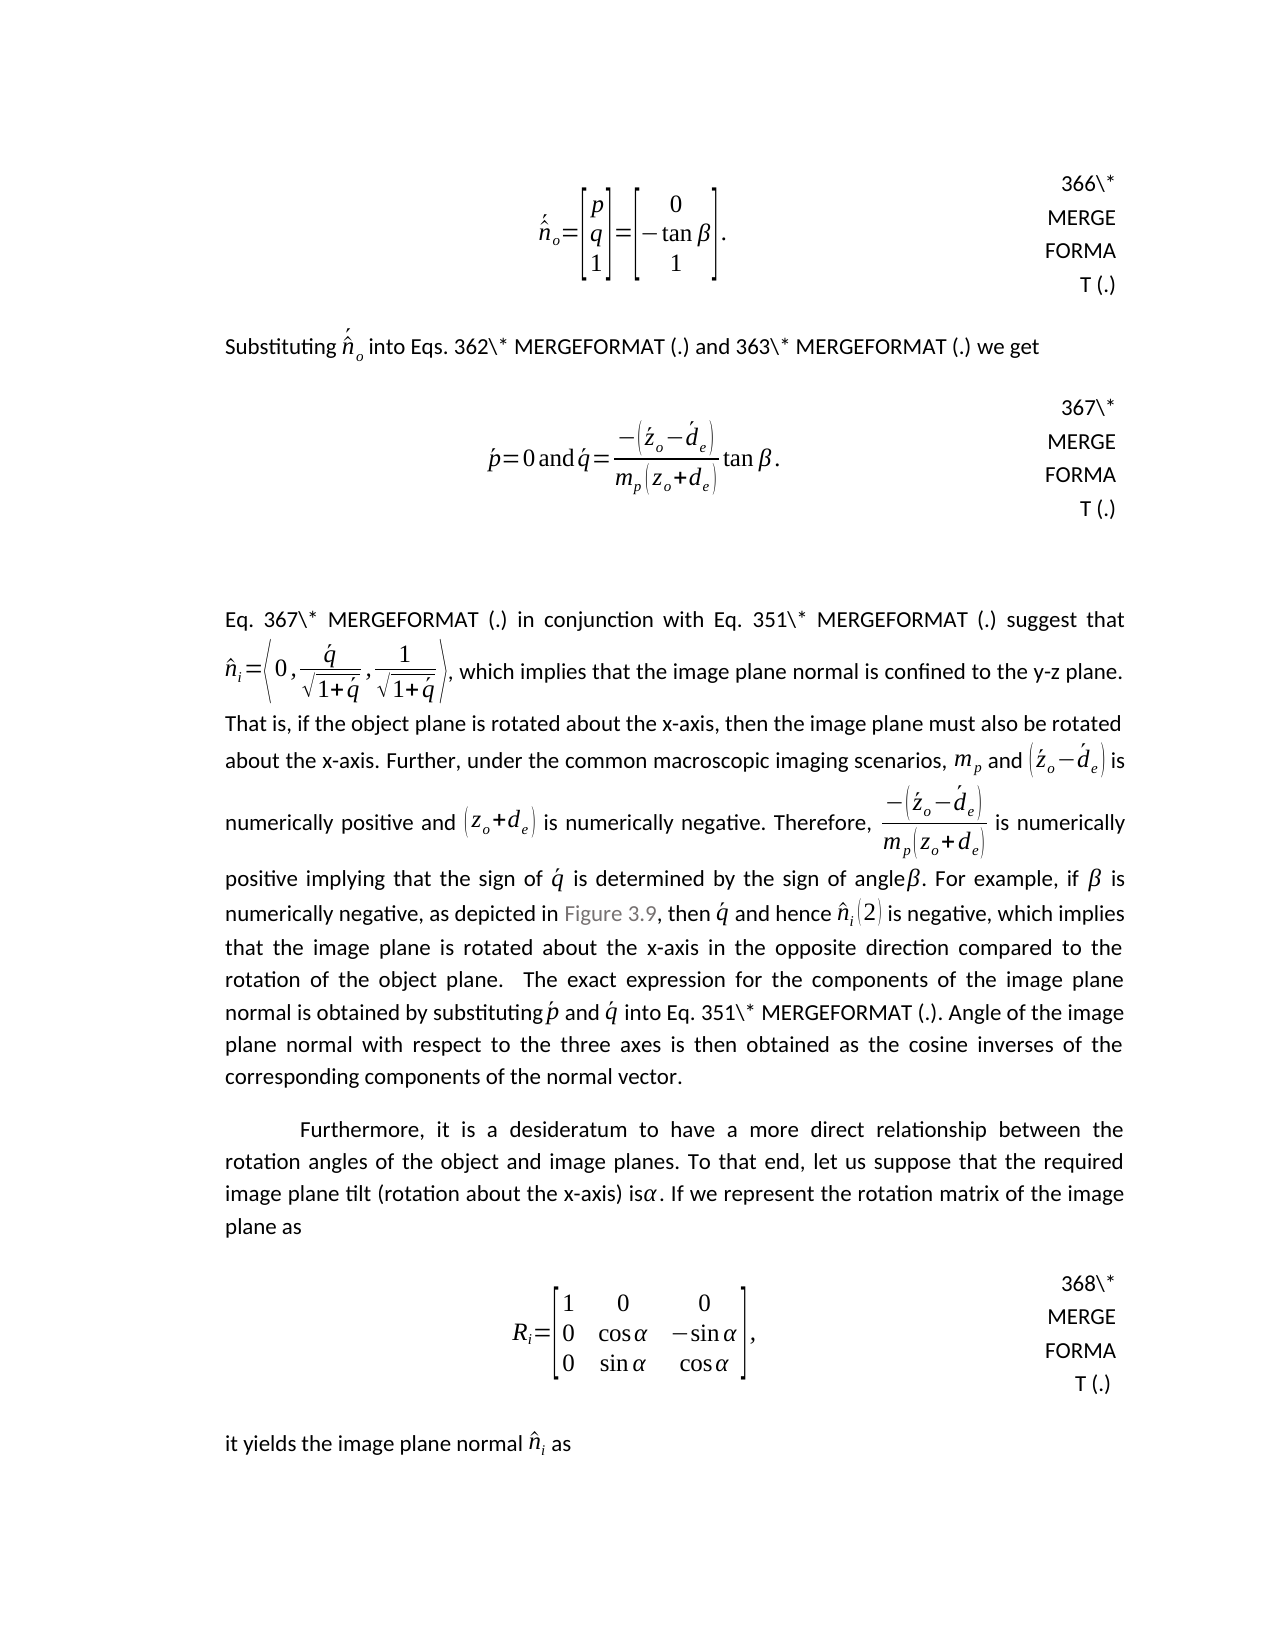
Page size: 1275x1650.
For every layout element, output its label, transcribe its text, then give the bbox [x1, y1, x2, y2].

text Furthermore, it is a desideratum to have a more direct relationship between the rotation angles of the object and image planes. To that end, let us suppose that the required image plane tilt (rotation about the x-axis) is. If we represent the rotation matrix of the image plane as [225, 1115, 1125, 1240]
table_header [225, 1265, 1042, 1428]
table_header [1042, 165, 1116, 328]
table_header [1042, 1265, 1116, 1428]
text it yields the image plane normal as [225, 1428, 1125, 1459]
table_header [225, 389, 1042, 552]
text Substituting into Eqs. (3.62) and (3.63) we get [225, 328, 1125, 364]
text Eq. (3.67) in conjunction with Eq. (3.51) suggest that, which implies that the image plane normal is confined to the y-z plane. That is, if the object plane is rotated about the x-axis, then the image plane must also be rotated about the x-axis. Further, under the common macroscopic imaging scenarios, and is numerically positive and is numerically negative. Therefore, is numerically positive implying that the sign of is determined by the sign of angle. For example, if is numerically negative, as depicted in Figure 3.9, then and hence is negative, which implies that the image plane is rotated about the x-axis in the opposite direction compared to the rotation of the object plane. The exact expression for the components of the image plane normal is obtained by substituting and into Eq. (3.51). Angle of the image plane normal with respect to the three axes is then obtained as the cosine inverses of the corresponding components of the normal vector. [225, 605, 1125, 1090]
table_header [1042, 389, 1116, 552]
table_header [225, 165, 1042, 328]
